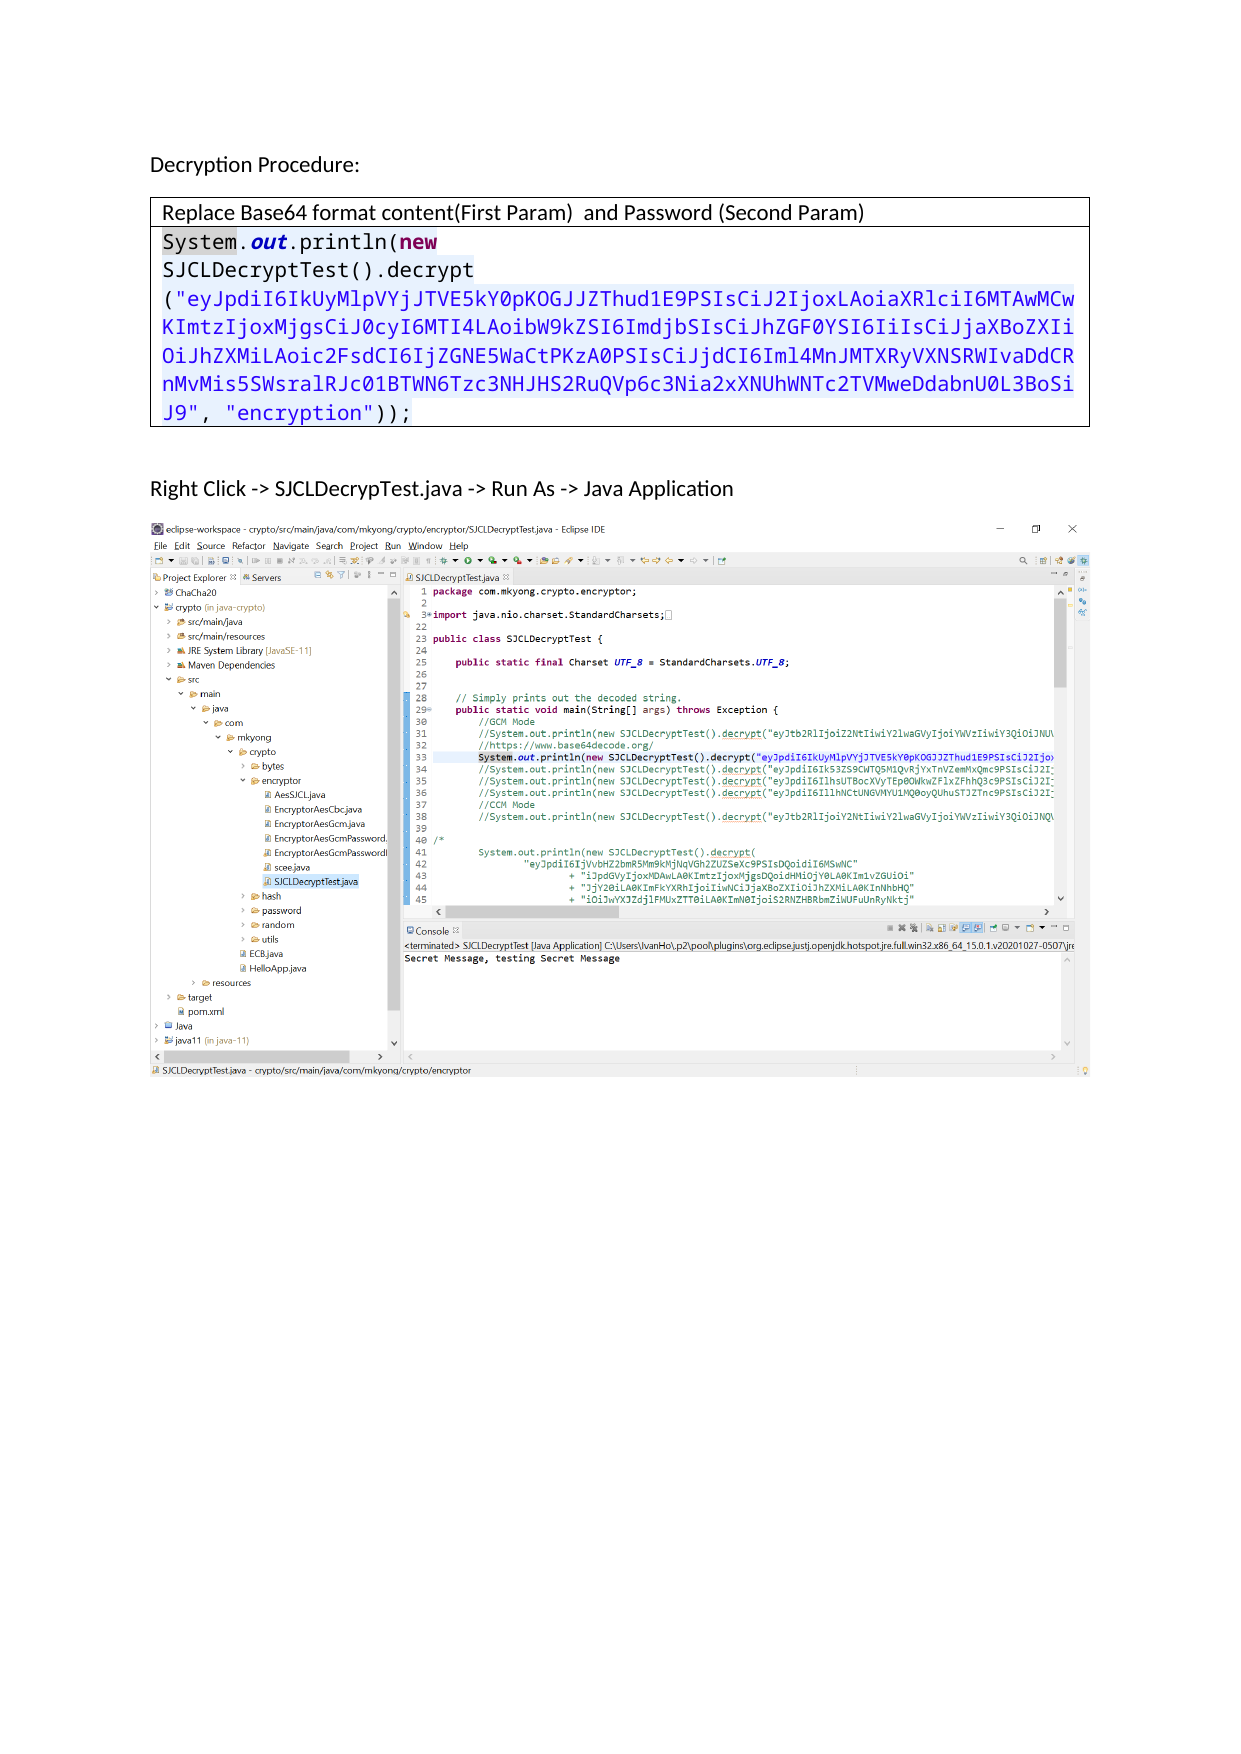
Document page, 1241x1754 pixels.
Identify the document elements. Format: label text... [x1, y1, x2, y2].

text Decryption Procedure: [150, 150, 1090, 178]
table_header Replace Base64 format content(First Param) and Password (Second Param) [151, 198, 1089, 226]
picture [150, 520, 1091, 1077]
text Right Click -> SJCLDecrypTest.java -> Run As -> Java Application [150, 474, 1090, 502]
table_cell System.out.println(new SJCLDecryptTest().decrypt("eyJpdiI6IkUyMlpVYjJTVE5kY0pKOGJJZThud1E9PSIsCiJ2IjoxLAoiaXRlciI6MTAwMCwKImtzIjoxMjgsCiJ0cyI6MTI4LAoibW9kZSI6ImdjbSIsCiJhZGF0YSI6IiIsCiJjaXBoZXIiOiJhZXMiLAoic2FsdCI6IjZGNE5WaCtPKzA0PSIsCiJjdCI6Iml4MnJMTXRyVXNSRWIvaDdCRnMvMis5SWsralRJc01BTWN6Tzc3NHJHS2RuQVp6c3Nia2xXNUhWNTc2TVMweDdabnU0L3BoSiJ9", "encryption")); [412, 227, 1089, 426]
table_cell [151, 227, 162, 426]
